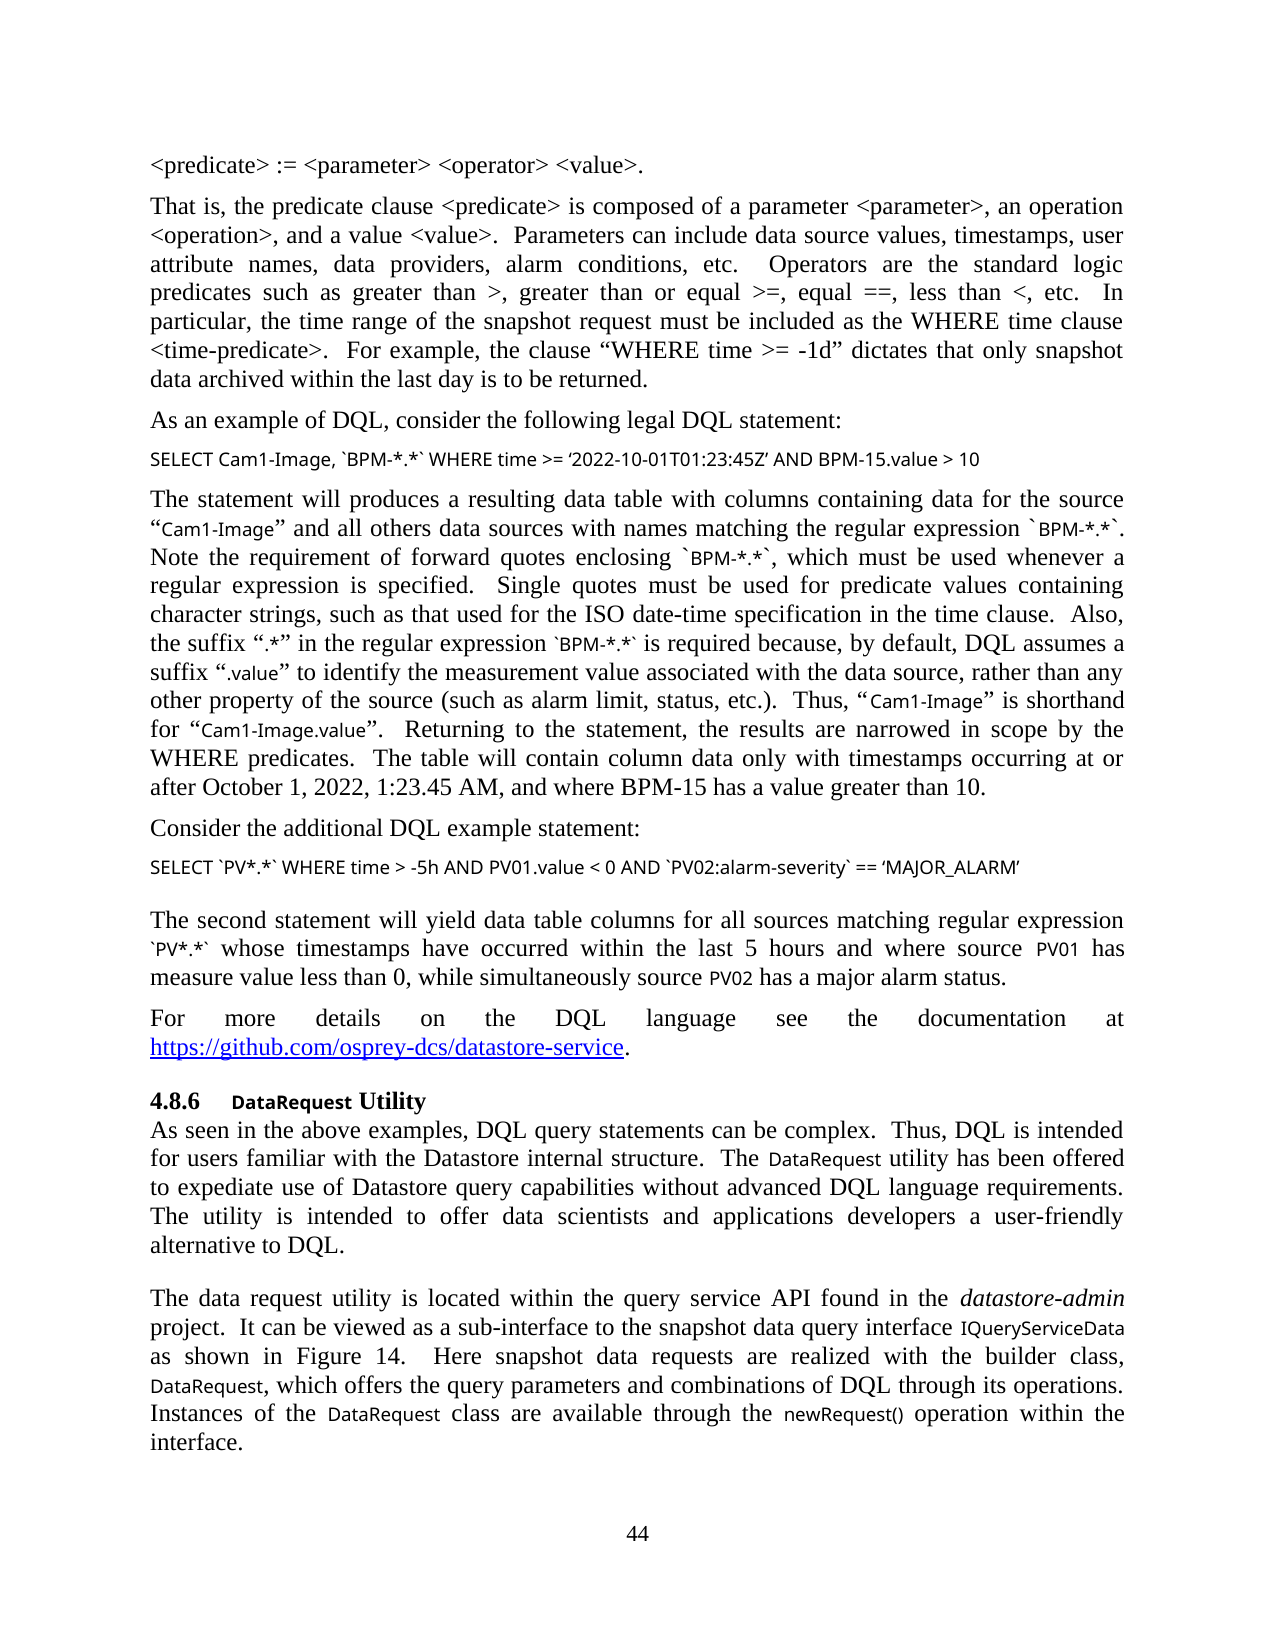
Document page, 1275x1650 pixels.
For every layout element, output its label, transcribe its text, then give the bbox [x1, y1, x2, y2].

text The second statement will yield data table columns for all sources matching regular expression `PV*.*` whose timestamps have occurred within the last 5 hours and where source PV01 has measure value less than 0, while simultaneously source PV02 has a major alarm status. [150, 905, 1125, 991]
text <predicate> := <parameter> <operator> <value>. [150, 150, 1125, 179]
text SELECT `PV*.*` WHERE time > -5h AND PV01.value < 0 AND `PV02:alarm-severity` == ‘MAJOR_ALARM’ [150, 854, 1125, 880]
text The statement will produces a resulting data table with columns containing data for the source “Cam1-Image” and all others data sources with names matching the regular expression `BPM-*.*`. Note the requirement of forward quotes enclosing `BPM-*.*`, which must be used whenever a regular expression is specified. Single quotes must be used for predicate values containing character strings, such as that used for the ISO date-time specification in the time clause. Also, the suffix “.*” in the regular expression `BPM-*.*` is required because, by default, DQL assumes a suffix “.value” to identify the measurement value associated with the data source, rather than any other property of the source (such as alarm limit, status, etc.). Thus, “Cam1-Image” is shorthand for “Cam1-Image.value”. Returning to the statement, the results are narrowed in scope by the WHERE predicates. The table will contain column data only with timestamps occurring at or after October 1, 2022, 1:23.45 AM, and where BPM-15 has a value greater than 10. [150, 484, 1125, 801]
text Consider the additional DQL example statement: [150, 813, 1125, 842]
text As seen in the above examples, DQL query statements can be complex. Thus, DQL is intended for users familiar with the Datastore internal structure. The DataRequest utility has been offered to expediate use of Datastore query capabilities without advanced DQL language requirements. The utility is intended to offer data scientists and applications developers a user-friendly alternative to DQL. [150, 1115, 1125, 1258]
text The data request utility is located within the query service API found in the datastore-admin project. It can be viewed as a sub-interface to the snapshot data query interface IQueryServiceData as shown in Figure 14. Here snapshot data requests are realized with the builder class, DataRequest, which offers the query parameters and combinations of DQL through its operations. Instances of the DataRequest class are available through the newRequest() operation within the interface. [150, 1283, 1125, 1456]
text For more details on the DQL language see the documentation at https://github.com/osprey-dcs/datastore-service. [150, 1003, 1125, 1061]
text As an example of DQL, consider the following legal DQL statement: [150, 405, 1125, 434]
subtitle DataRequest Utility [150, 1086, 1125, 1115]
text That is, the predicate clause <predicate> is composed of a parameter <parameter>, an operation <operation>, and a value <value>. Parameters can include data source values, timestamps, user attribute names, data providers, alarm conditions, etc. Operators are the standard logic predicates such as greater than >, greater than or equal >=, equal ==, less than <, etc. In particular, the time range of the snapshot request must be included as the WHERE time clause <time-predicate>. For example, the clause “WHERE time >= -1d” dictates that only snapshot data archived within the last day is to be returned. [150, 191, 1125, 392]
text SELECT Cam1-Image, `BPM-*.*` WHERE time >= ‘2022-10-01T01:23:45Z’ AND BPM-15.value > 10 [150, 446, 1125, 472]
